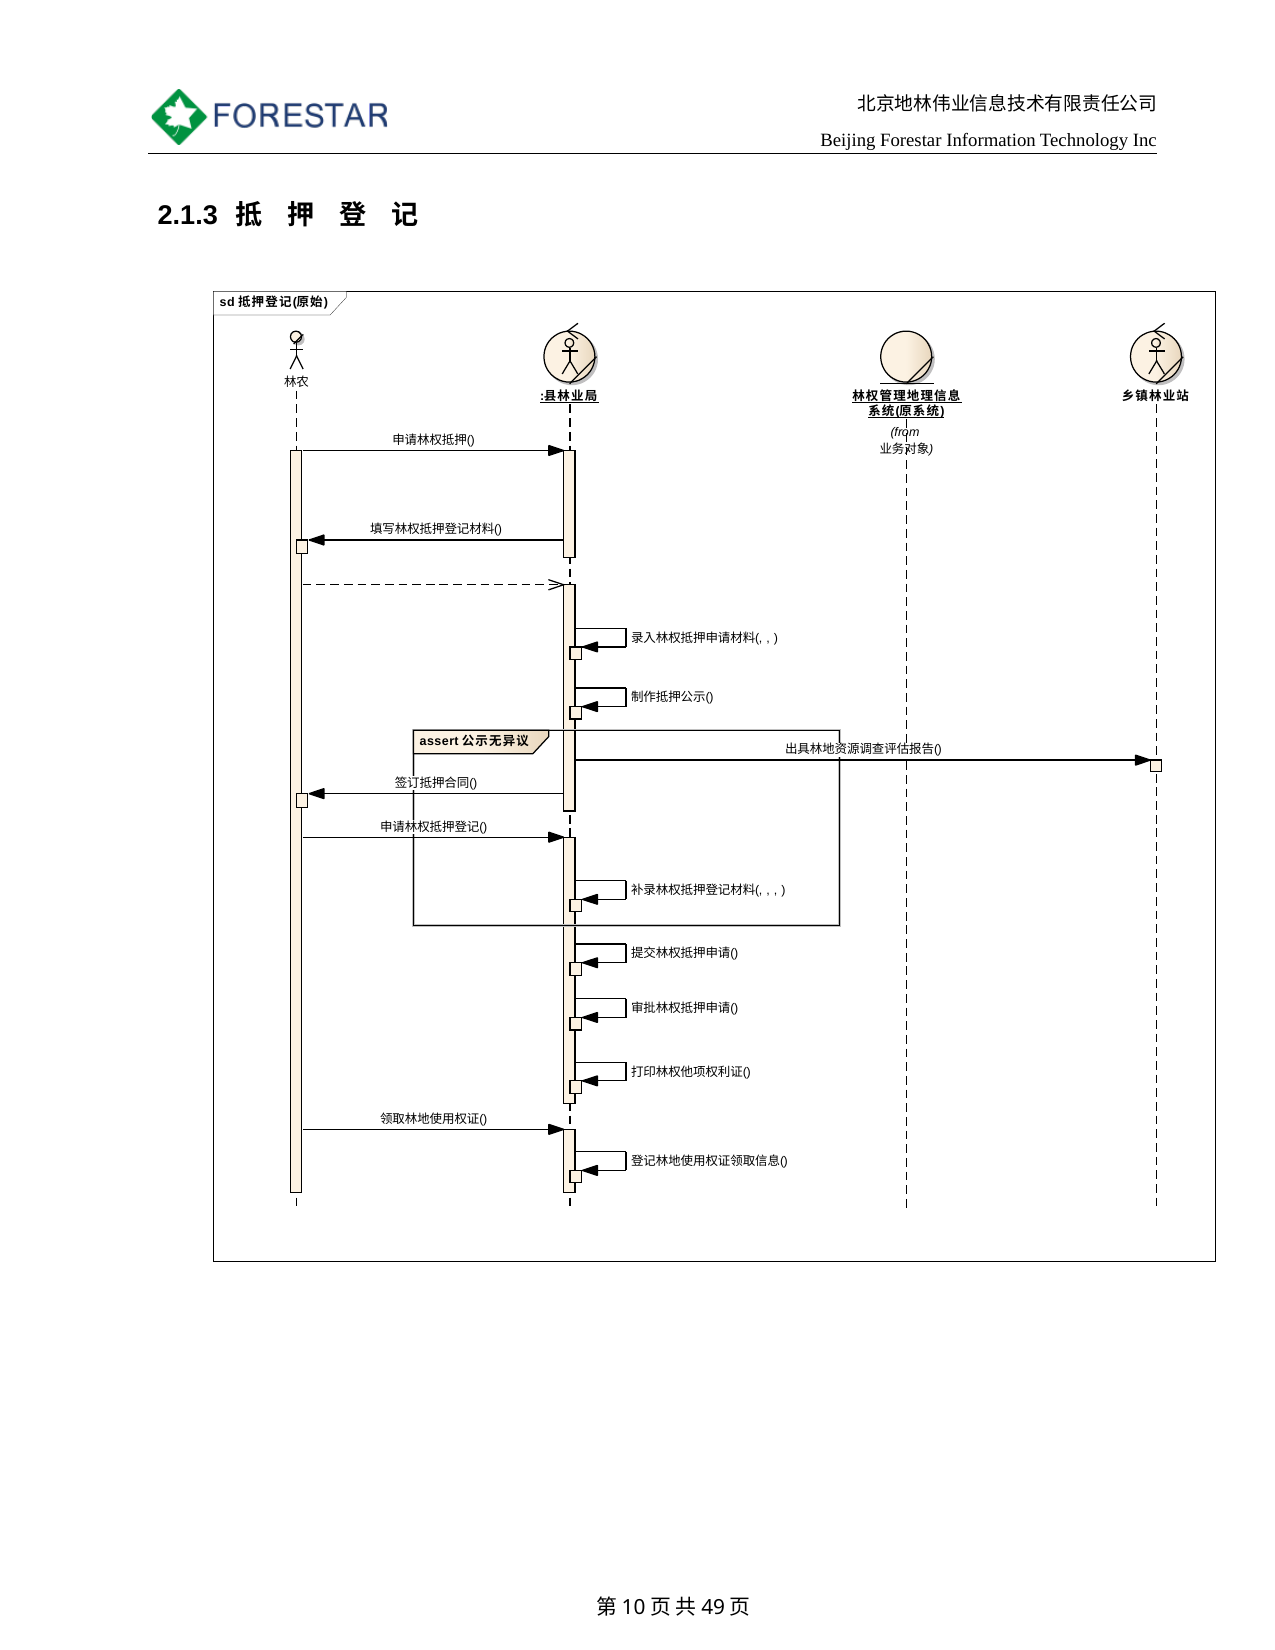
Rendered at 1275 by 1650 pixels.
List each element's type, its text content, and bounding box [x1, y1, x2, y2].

subtitle 抵押登记 [157, 175, 1147, 250]
picture [151, 89, 388, 145]
